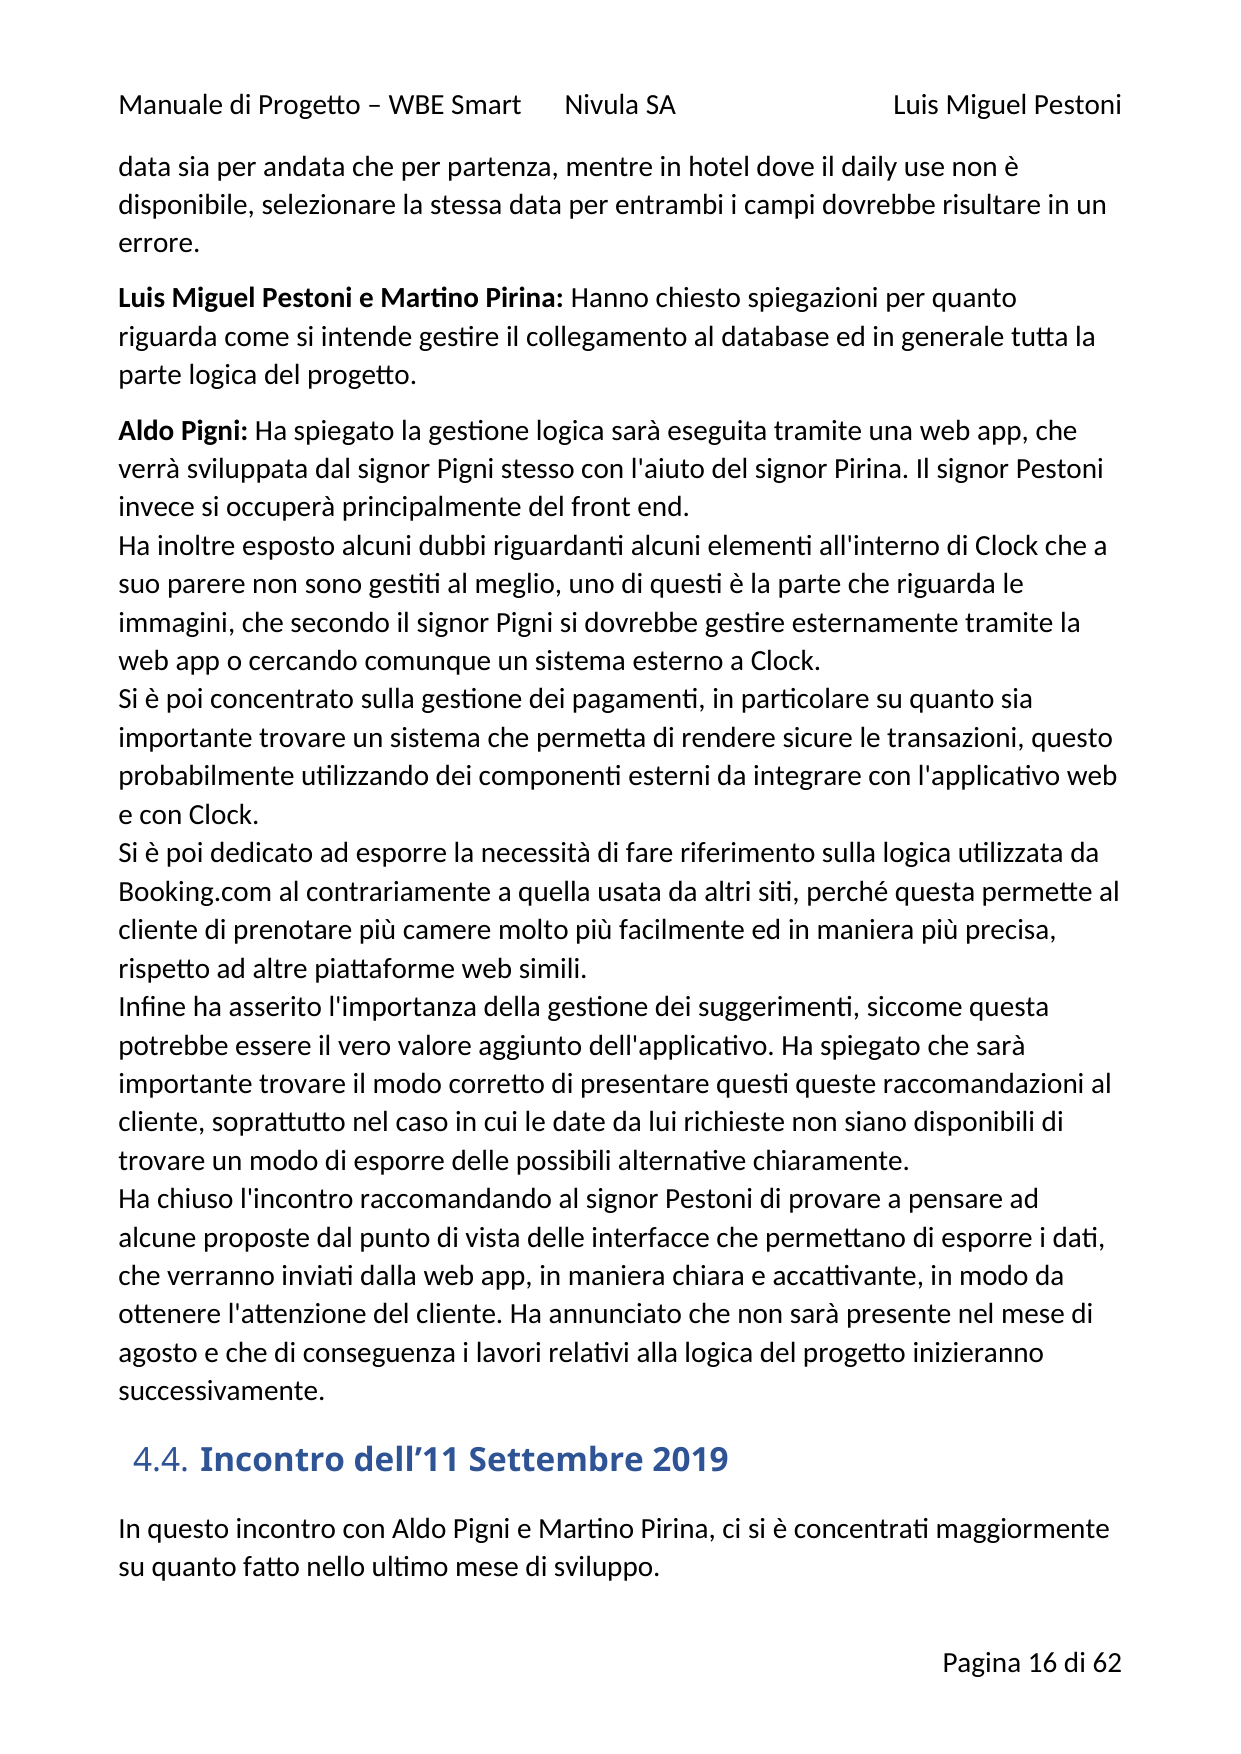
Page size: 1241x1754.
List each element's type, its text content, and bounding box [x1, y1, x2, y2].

subtitle Incontro dell’11 Settembre 2019 [133, 1436, 1122, 1481]
text Luis Miguel Pestoni e Martino Pirina: Hanno chiesto spiegazioni per quanto riguarda come si intende gestire il collegamento al database ed in generale tutta la parte logica del progetto. [118, 279, 1122, 392]
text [118, 148, 1122, 260]
text Aldo Pigni: Ha spiegato la gestione logica sarà eseguita tramite una web app, che verrà sviluppata dal signor Pigni stesso con l'aiuto del signor Pirina. Il signor Pestoni invece si occuperà principalmente del front end. Ha inoltre esposto alcuni dubbi riguardanti alcuni elementi all'interno di Clock che a suo parere non sono gestiti al meglio, uno di questi è la parte che riguarda le immagini, che secondo il signor Pigni si dovrebbe gestire esternamente tramite la web app o cercando comunque un sistema esterno a Clock. Si è poi concentrato sulla gestione dei pagamenti, in particolare su quanto sia importante trovare un sistema che permetta di rendere sicure le transazioni, questo probabilmente utilizzando dei componenti esterni da integrare con l'applicativo web e con Clock. Si è poi dedicato ad esporre la necessità di fare riferimento sulla logica utilizzata da Booking.com al contrariamente a quella usata da altri siti, perché questa permette al cliente di prenotare più camere molto più facilmente ed in maniera più precisa, rispetto ad altre piattaforme web simili. Infine ha asserito l'importanza della gestione dei suggerimenti, siccome questa potrebbe essere il vero valore aggiunto dell'applicativo. Ha spiegato che sarà importante trovare il modo corretto di presentare questi queste raccomandazioni al cliente, soprattutto nel caso in cui le date da lui richieste non siano disponibili di trovare un modo di esporre delle possibili alternative chiaramente. Ha chiuso l'incontro raccomandando al signor Pestoni di provare a pensare ad alcune proposte dal punto di vista delle interfacce che permettano di esporre i dati, che verranno inviati dalla web app, in maniera chiara e accattivante, in modo da ottenere l'attenzione del cliente. Ha annunciato che non sarà presente nel mese di agosto e che di conseguenza i lavori relativi alla logica del progetto inizieranno successivamente. [118, 412, 1122, 1408]
text In questo incontro con Aldo Pigni e Martino Pirina, ci si è concentrati maggiormente su quanto fatto nello ultimo mese di sviluppo. [118, 1510, 1122, 1584]
